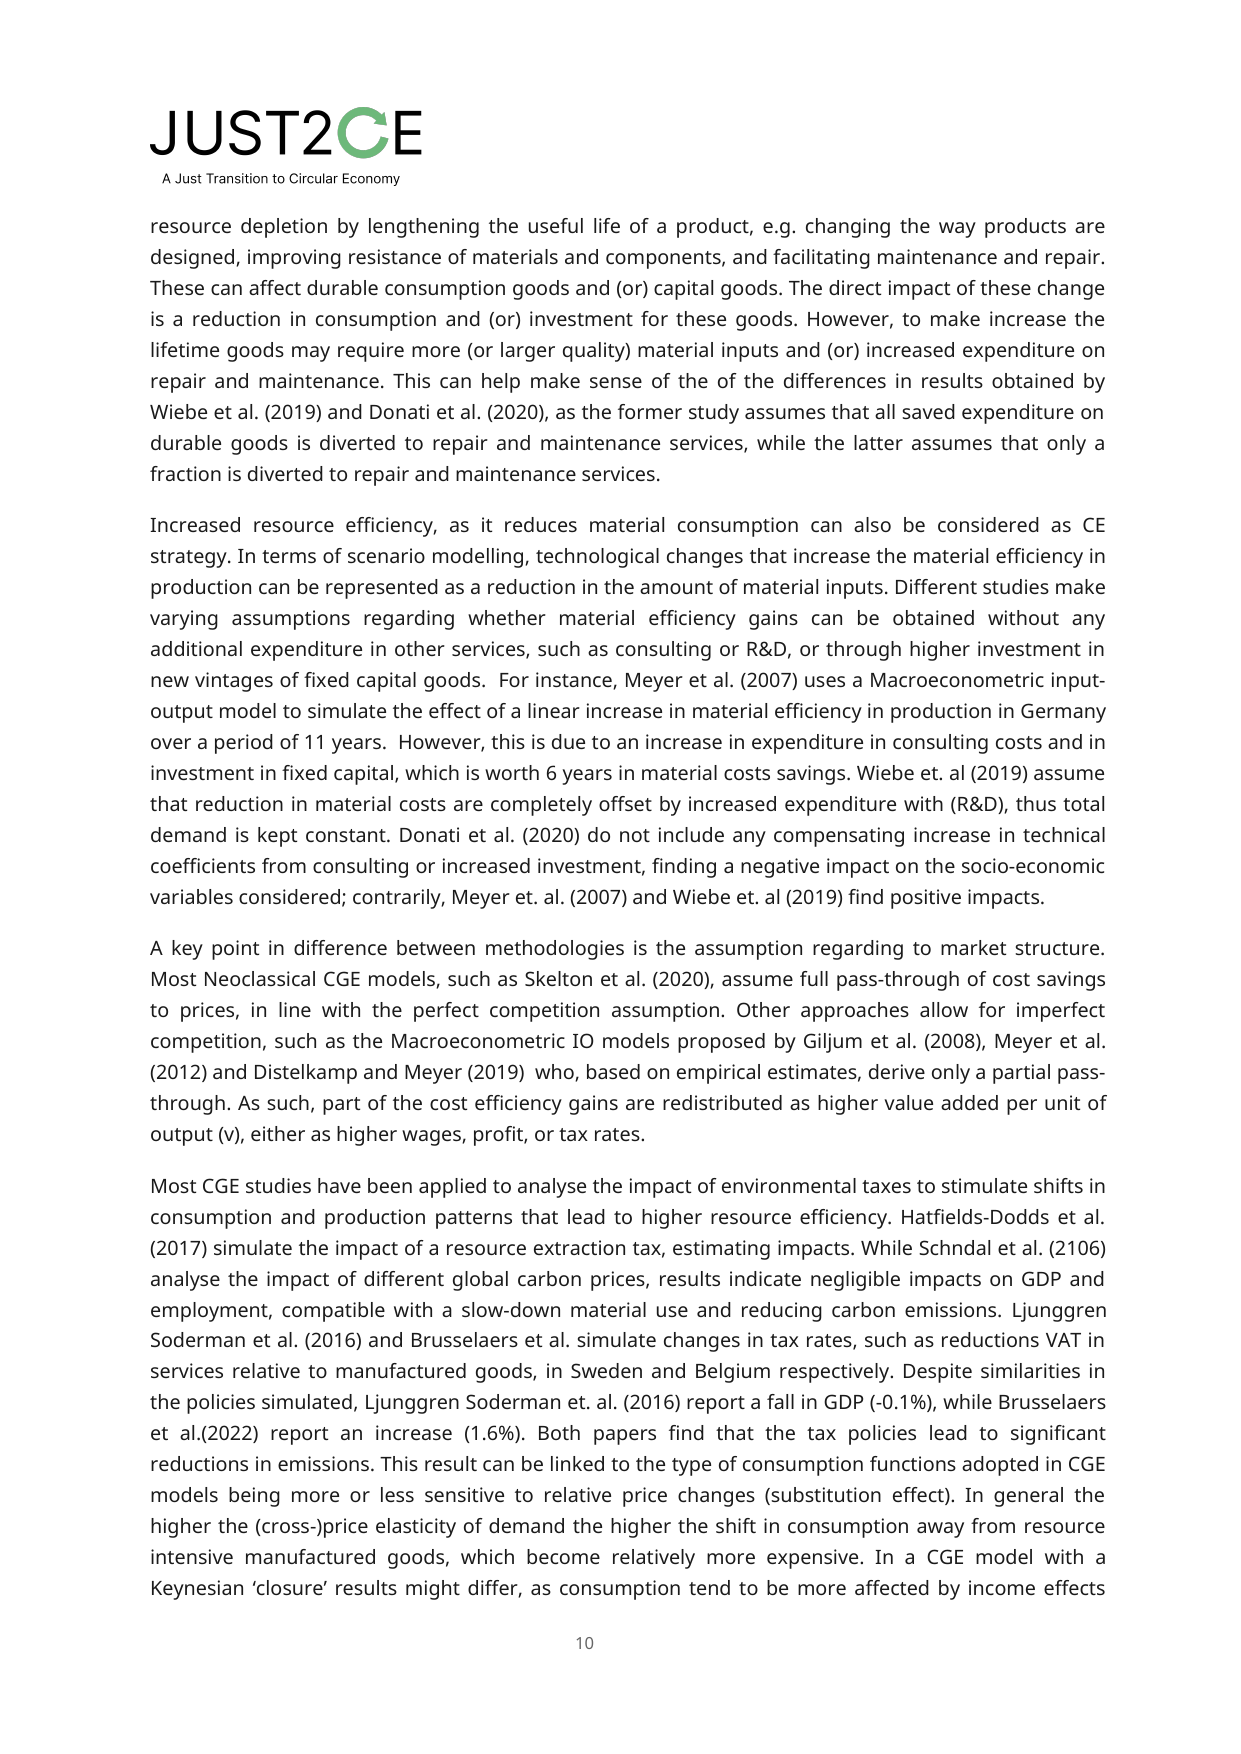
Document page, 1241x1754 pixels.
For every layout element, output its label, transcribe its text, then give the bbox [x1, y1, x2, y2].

picture [150, 107, 422, 186]
text Increased resource efficiency, as it reduces material consumption can also be considered as CE strategy. In terms of scenario modelling, technological changes that increase the material efficiency in production can be represented as a reduction in the amount of material inputs. Different studies make varying assumptions regarding whether material efficiency gains can be obtained without any additional expenditure in other services, such as consulting or R&D, or through higher investment in new vintages of fixed capital goods. For instance, Meyer et al. (2007) uses a Macroeconometric input-output model to simulate the effect of a linear increase in material efficiency in production in Germany over a period of 11 years. However, this is due to an increase in expenditure in consulting costs and in investment in fixed capital, which is worth 6 years in material costs savings. Wiebe et. al (2019) assume that reduction in material costs are completely offset by increased expenditure with (R&D), thus total demand is kept constant. Donati et al. (2020) do not include any compensating increase in technical coefficients from consulting or increased investment, finding a negative impact on the socio-economic variables considered; contrarily, Meyer et. al. (2007) and Wiebe et. al (2019) find positive impacts. [150, 512, 1107, 910]
text A key point in difference between methodologies is the assumption regarding to market structure. Most Neoclassical CGE models, such as Skelton et al. (2020), assume full pass-through of cost savings to prices, in line with the perfect competition assumption. Other approaches allow for imperfect competition, such as the Macroeconometric IO models proposed by Giljum et al. (2008), Meyer et al. (2012) and Distelkamp and Meyer (2019) who, based on empirical estimates, derive only a partial pass-through. As such, part of the cost efficiency gains are redistributed as higher value added per unit of output (v), either as higher wages, profit, or tax rates. [150, 935, 1107, 1147]
